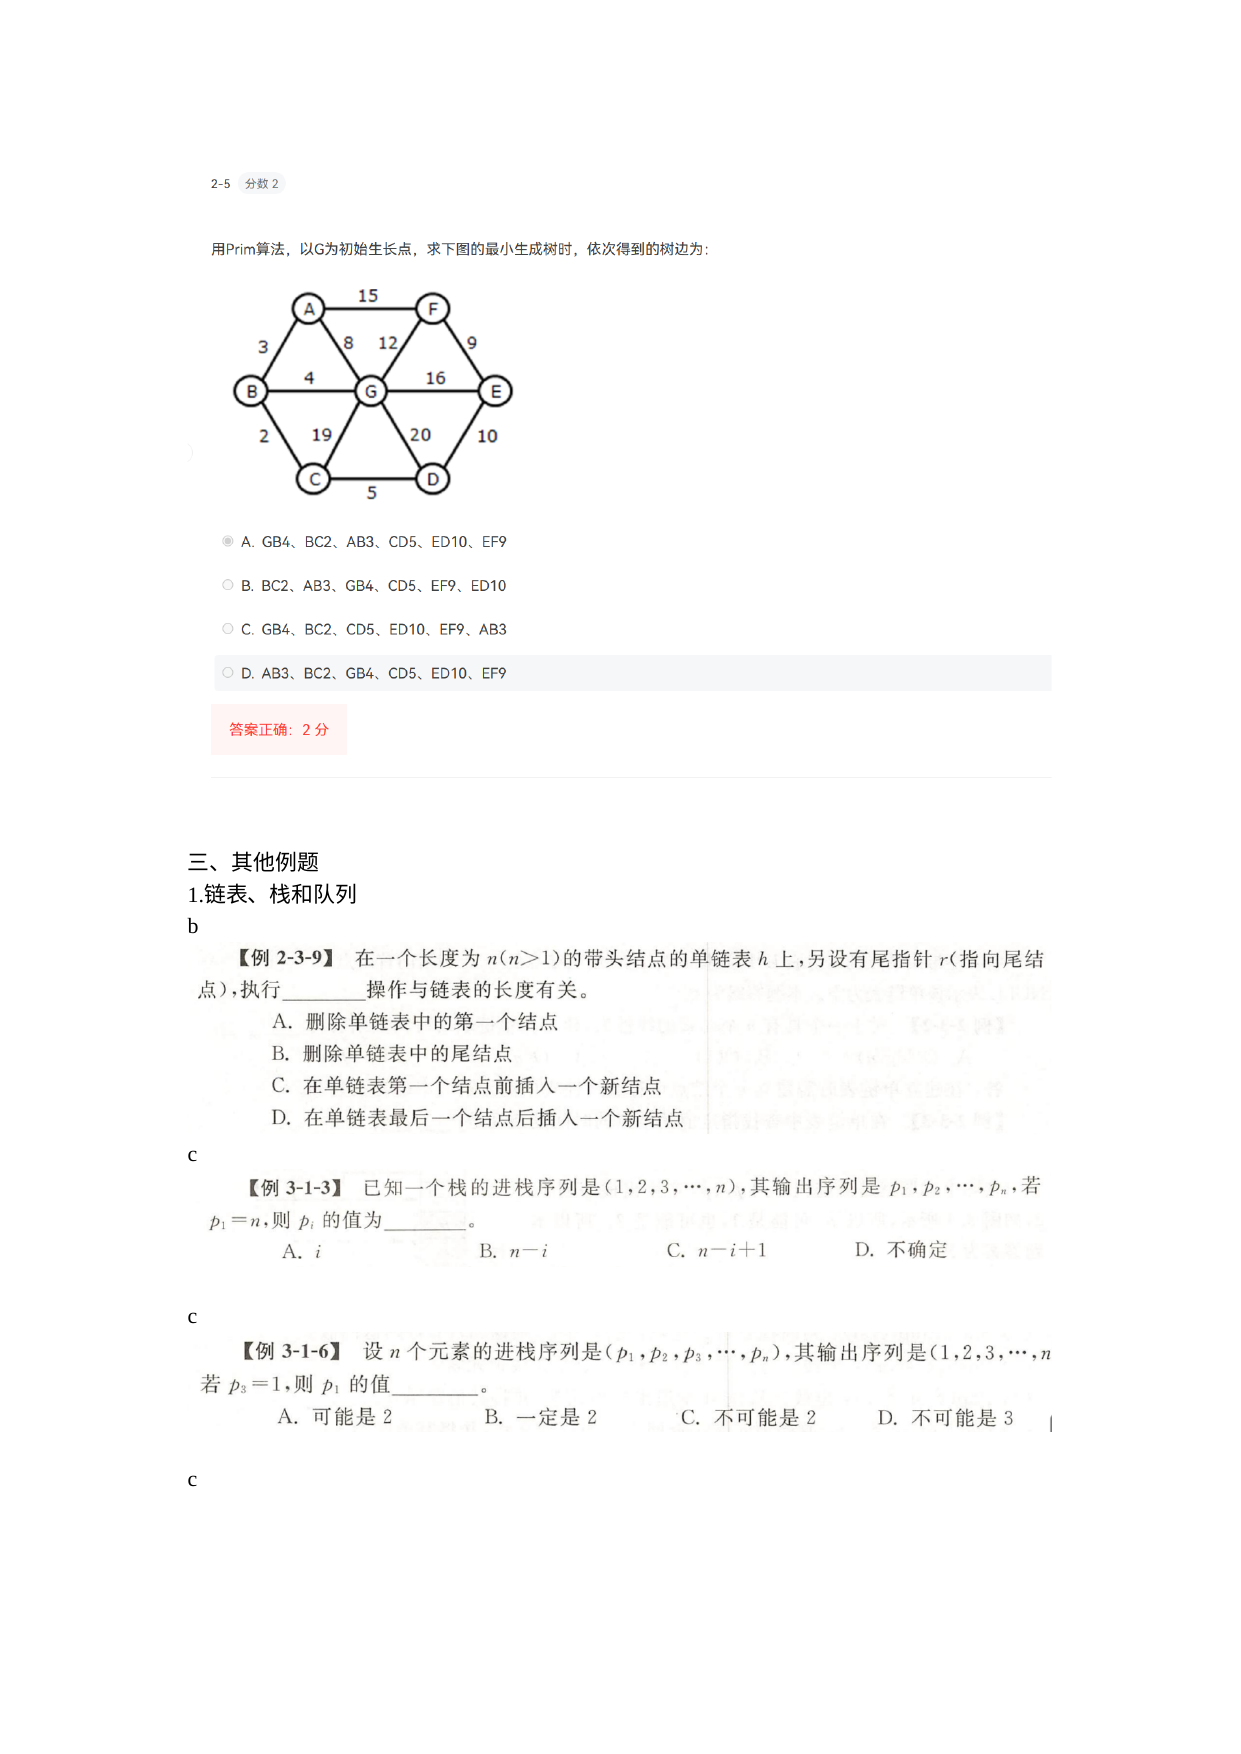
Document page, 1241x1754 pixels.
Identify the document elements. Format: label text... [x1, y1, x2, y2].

picture [187, 1332, 1052, 1432]
text c [187, 1137, 1053, 1169]
text c [187, 1462, 1053, 1494]
text 1.链表、栈和队列 [187, 877, 1053, 909]
text c [187, 1299, 1053, 1332]
picture [187, 162, 1052, 784]
text b [187, 909, 1053, 942]
text 三、其他例题 [187, 844, 1053, 877]
picture [187, 1169, 1052, 1267]
picture [187, 942, 1052, 1134]
